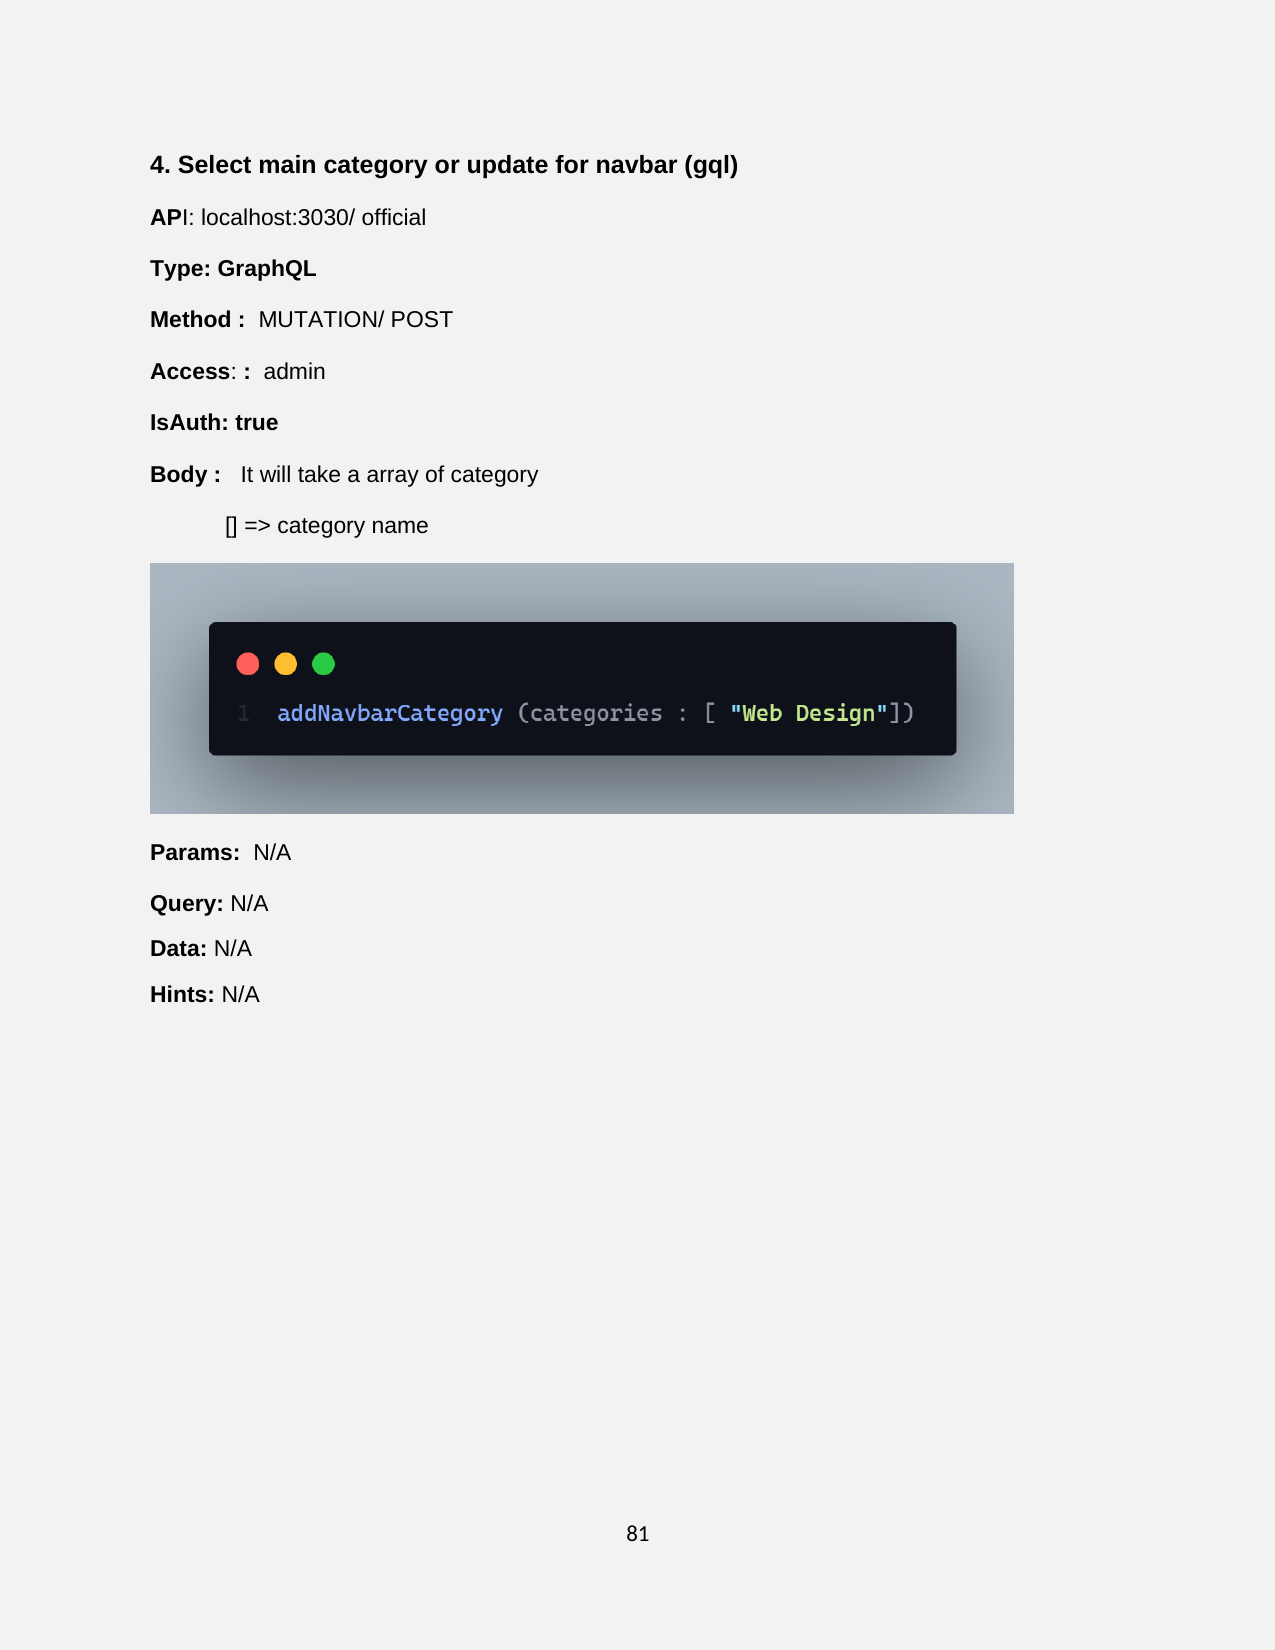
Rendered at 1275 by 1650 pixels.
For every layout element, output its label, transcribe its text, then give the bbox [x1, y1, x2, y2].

text Access: : admin [150, 358, 1125, 384]
text Type: GraphQL [150, 255, 1125, 281]
text Hints: N/A [150, 981, 1125, 1007]
text 4. Select main category or update for navbar (gql) [150, 150, 1125, 179]
text Query: N/A [150, 890, 1125, 917]
picture [150, 563, 1014, 814]
text Body : It will take a array of category [150, 461, 1125, 487]
text Params: N/A [150, 839, 1125, 865]
text [] => category name [150, 512, 1125, 538]
text API: localhost:3030/ official [150, 204, 1125, 230]
text Method : MUTATION/ POST [150, 306, 1125, 333]
text IsAuth: true [150, 409, 1125, 436]
text Data: N/A [150, 935, 1125, 962]
